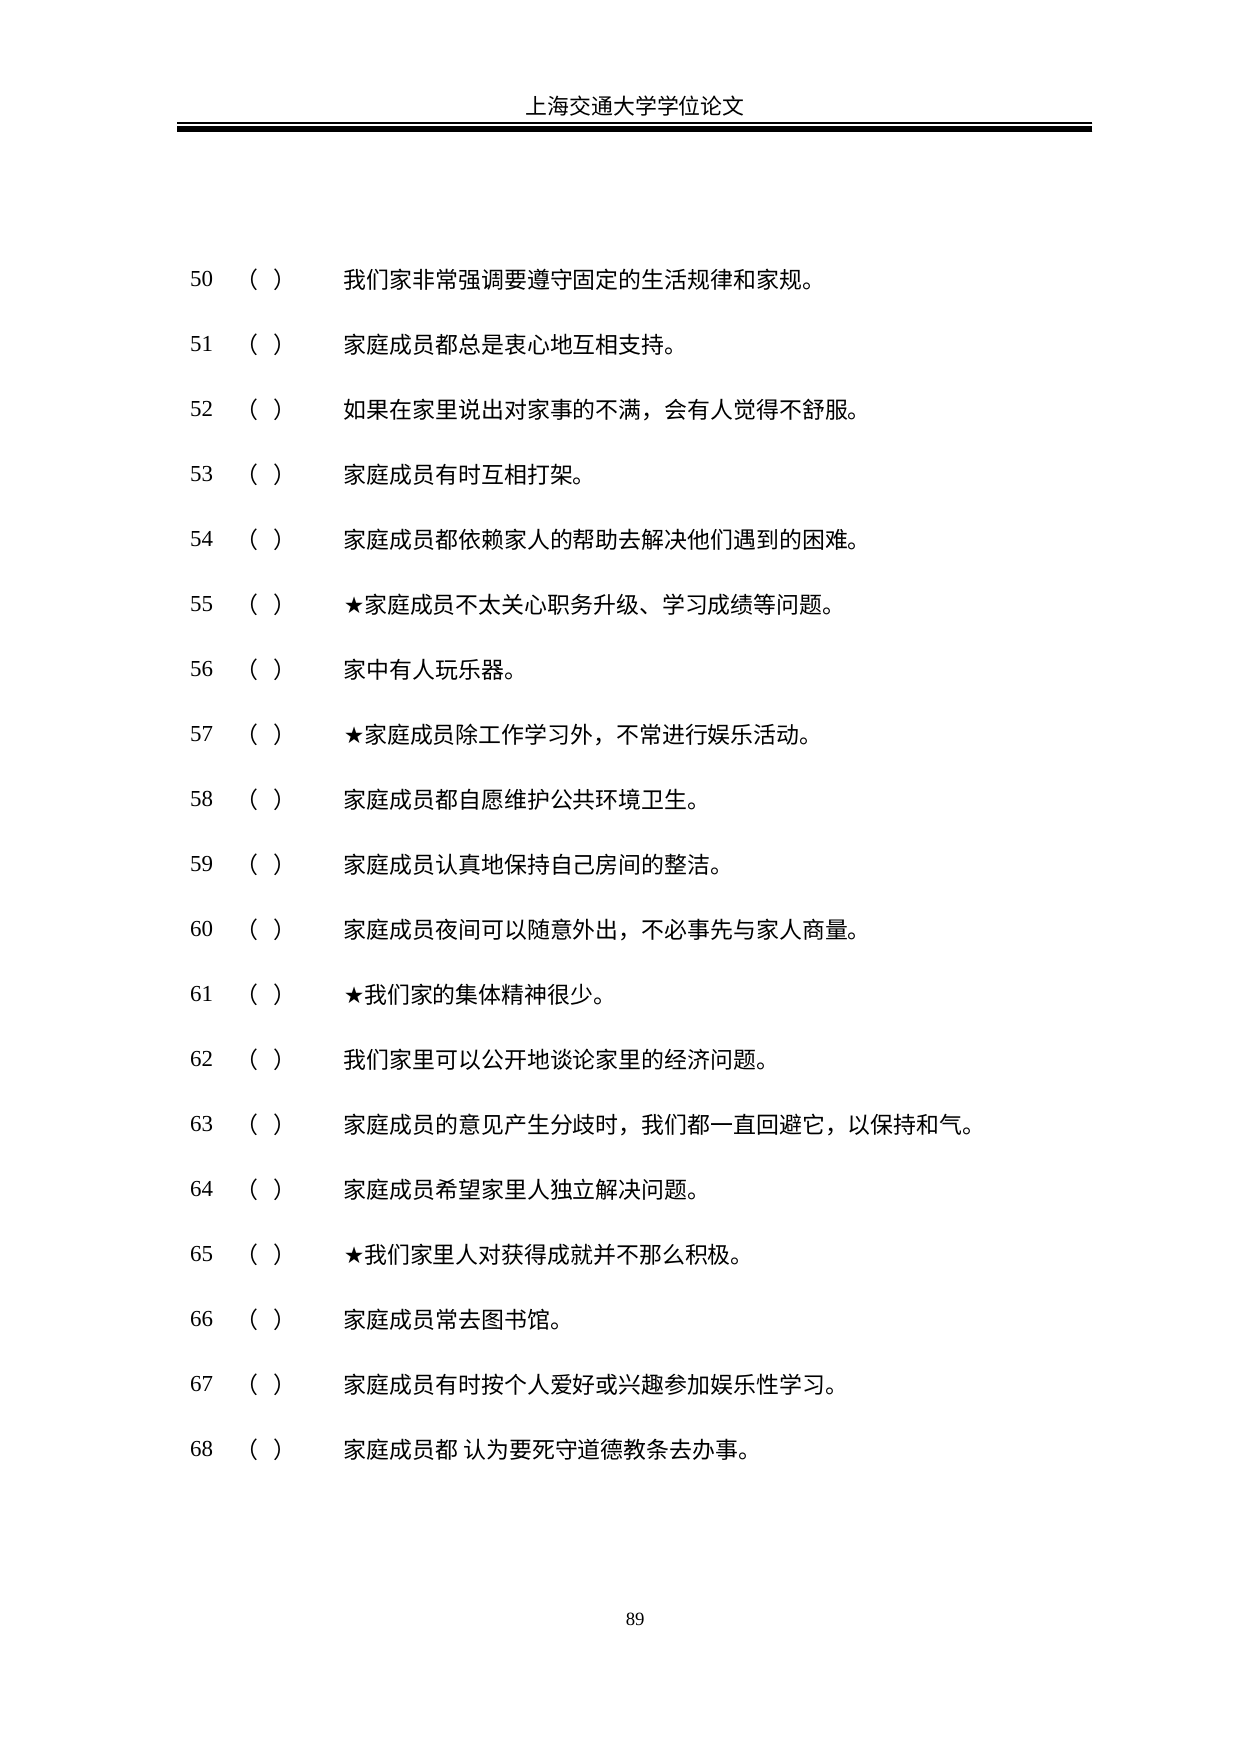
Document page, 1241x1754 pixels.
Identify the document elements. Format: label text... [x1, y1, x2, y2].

table_cell 50 [177, 246, 224, 311]
table_cell （ ） [224, 831, 332, 896]
table_cell （ ） [224, 636, 332, 701]
table_cell 65 [177, 1221, 224, 1286]
table_cell （ ） [224, 376, 332, 441]
table_cell （ ） [224, 961, 332, 1026]
table_cell 61 [177, 961, 224, 1026]
table_cell 51 [177, 311, 224, 376]
table_cell 家庭成员认真地保持自己房间的整洁。 [332, 831, 1111, 896]
table_cell 68 [177, 1416, 224, 1481]
table_cell ★家庭成员除工作学习外，不常进行娱乐活动。 [332, 701, 1111, 766]
table_cell （ ） [224, 571, 332, 636]
table_cell （ ） [224, 246, 332, 311]
table_cell （ ） [224, 1091, 332, 1156]
table_cell 家庭成员常去图书馆。 [332, 1286, 1111, 1351]
table_cell （ ） [224, 506, 332, 571]
table_cell （ ） [224, 766, 332, 831]
table_cell 家庭成员都 认为要死守道德教条去办事。 [332, 1416, 1111, 1481]
table_cell （ ） [224, 1351, 332, 1416]
table_cell 63 [177, 1091, 224, 1156]
table_cell 59 [177, 831, 224, 896]
table_cell 家庭成员希望家里人独立解决问题。 [332, 1156, 1111, 1221]
table_cell 57 [177, 701, 224, 766]
table_cell 54 [177, 506, 224, 571]
table_cell 62 [177, 1026, 224, 1091]
table_cell 家庭成员有时按个人爱好或兴趣参加娱乐性学习。 [332, 1351, 1111, 1416]
table_cell 家庭成员的意见产生分歧时，我们都一直回避它，以保持和气。 [332, 1091, 1111, 1156]
table_cell （ ） [224, 1416, 332, 1481]
table_cell 家庭成员都自愿维护公共环境卫生。 [332, 766, 1111, 831]
table_cell （ ） [224, 1156, 332, 1221]
table_cell 我们家里可以公开地谈论家里的经济问题。 [332, 1026, 1111, 1091]
table_cell 家庭成员都依赖家人的帮助去解决他们遇到的困难。 [332, 506, 1111, 571]
table_cell 家庭成员有时互相打架。 [332, 441, 1111, 506]
table_cell （ ） [224, 701, 332, 766]
table_cell （ ） [224, 311, 332, 376]
table_cell （ ） [224, 1286, 332, 1351]
table_cell （ ） [224, 1026, 332, 1091]
table_cell （ ） [224, 1221, 332, 1286]
table_cell ★家庭成员不太关心职务升级、学习成绩等问题。 [332, 571, 1111, 636]
table_cell 58 [177, 766, 224, 831]
table_cell ★我们家里人对获得成就并不那么积极。 [332, 1221, 1111, 1286]
table_cell 家庭成员都总是衷心地互相支持。 [332, 311, 1111, 376]
table_cell 56 [177, 636, 224, 701]
table_cell 53 [177, 441, 224, 506]
table_cell 家庭成员夜间可以随意外出，不必事先与家人商量。 [332, 896, 1111, 961]
table_cell 55 [177, 571, 224, 636]
table_cell 60 [177, 896, 224, 961]
table_cell （ ） [224, 896, 332, 961]
table_cell 67 [177, 1351, 224, 1416]
table_cell 家中有人玩乐器。 [332, 636, 1111, 701]
table_cell 64 [177, 1156, 224, 1221]
table_cell ★我们家的集体精神很少。 [332, 961, 1111, 1026]
table_cell 如果在家里说出对家事的不满，会有人觉得不舒服。 [332, 376, 1111, 441]
table_cell 66 [177, 1286, 224, 1351]
table_cell （ ） [224, 441, 332, 506]
table_cell 52 [177, 376, 224, 441]
table_cell 我们家非常强调要遵守固定的生活规律和家规。 [332, 246, 1111, 311]
